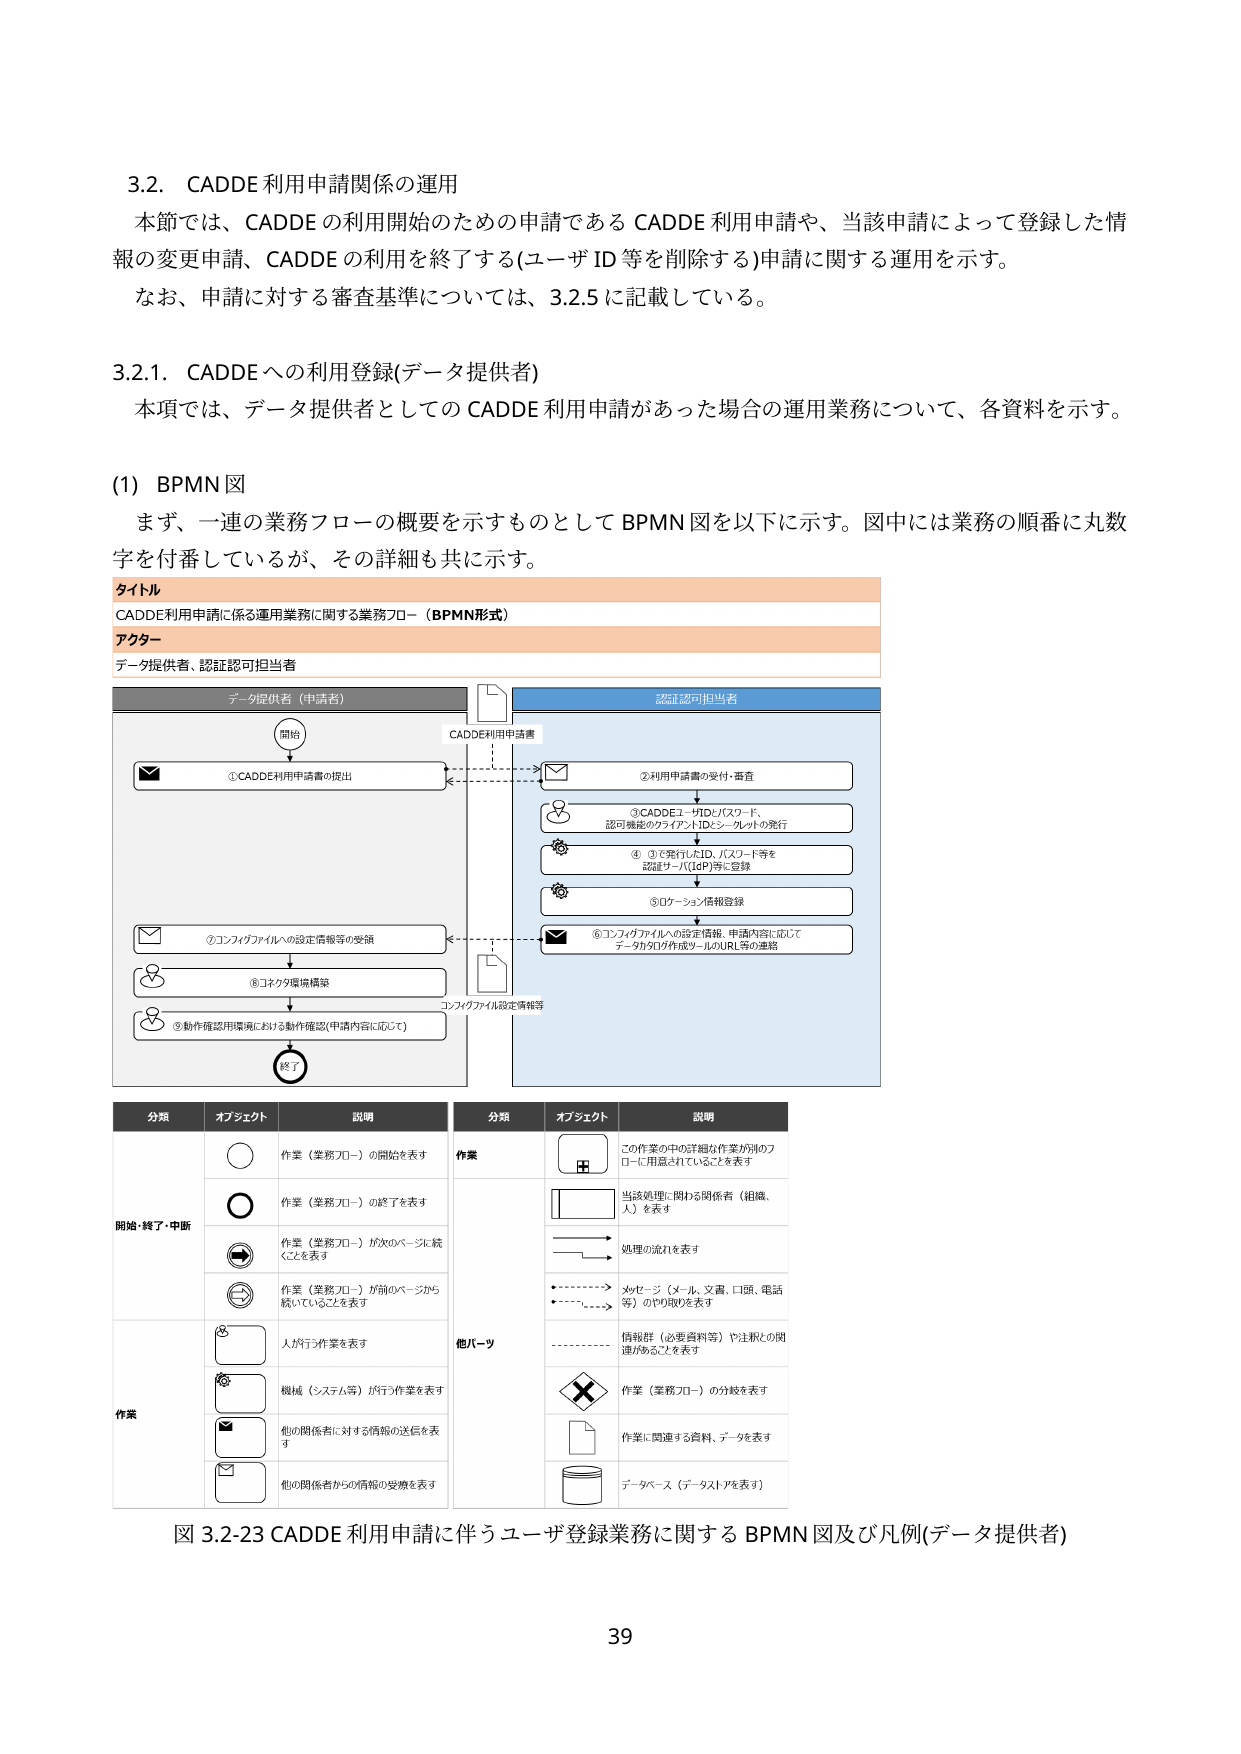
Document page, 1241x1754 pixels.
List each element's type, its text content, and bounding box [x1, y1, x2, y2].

text 本項では、データ提供者としてのCADDE利用申請があった場合の運用業務について、各資料を示す。 [112, 389, 1128, 427]
text まず、一連の業務フローの概要を示すものとしてBPMN図を以下に示す。図中には業務の順番に丸数字を付番しているが、その詳細も共に示す。 [112, 502, 1128, 577]
picture [112, 1102, 789, 1509]
subtitle CADDEへの利用登録(データ提供者) [112, 352, 1128, 389]
picture [112, 577, 881, 1087]
text なお、申請に対する審査基準については、3.2.5に記載している。 [112, 277, 1128, 314]
text 本節では、CADDEの利用開始のための申請であるCADDE利用申請や、当該申請によって登録した情報の変更申請、CADDEの利用を終了する(ユーザID等を削除する)申請に関する運用を示す。 [112, 202, 1128, 277]
subtitle CADDE利用申請関係の運用 [127, 164, 1128, 202]
subtitle BPMN図 [112, 464, 1128, 502]
